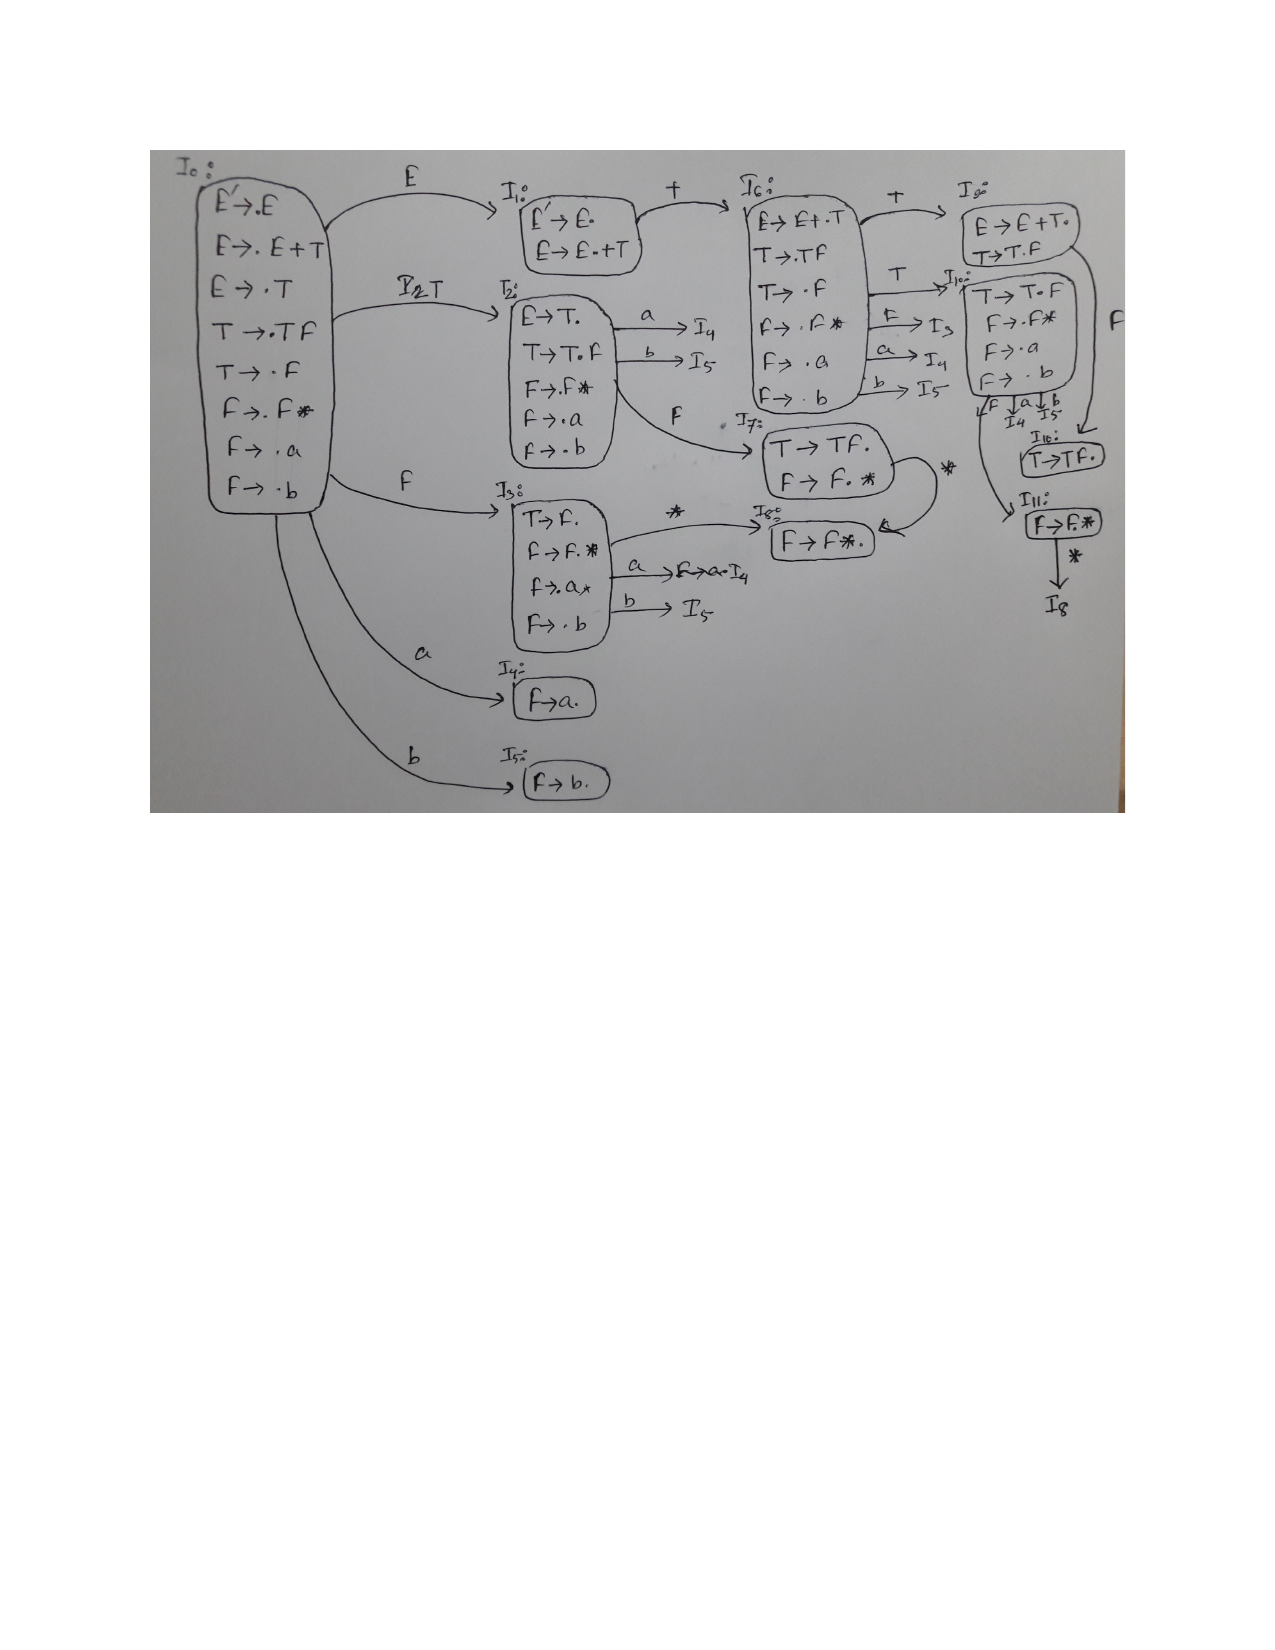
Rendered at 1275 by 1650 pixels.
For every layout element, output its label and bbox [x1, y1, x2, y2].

picture [150, 150, 1125, 813]
